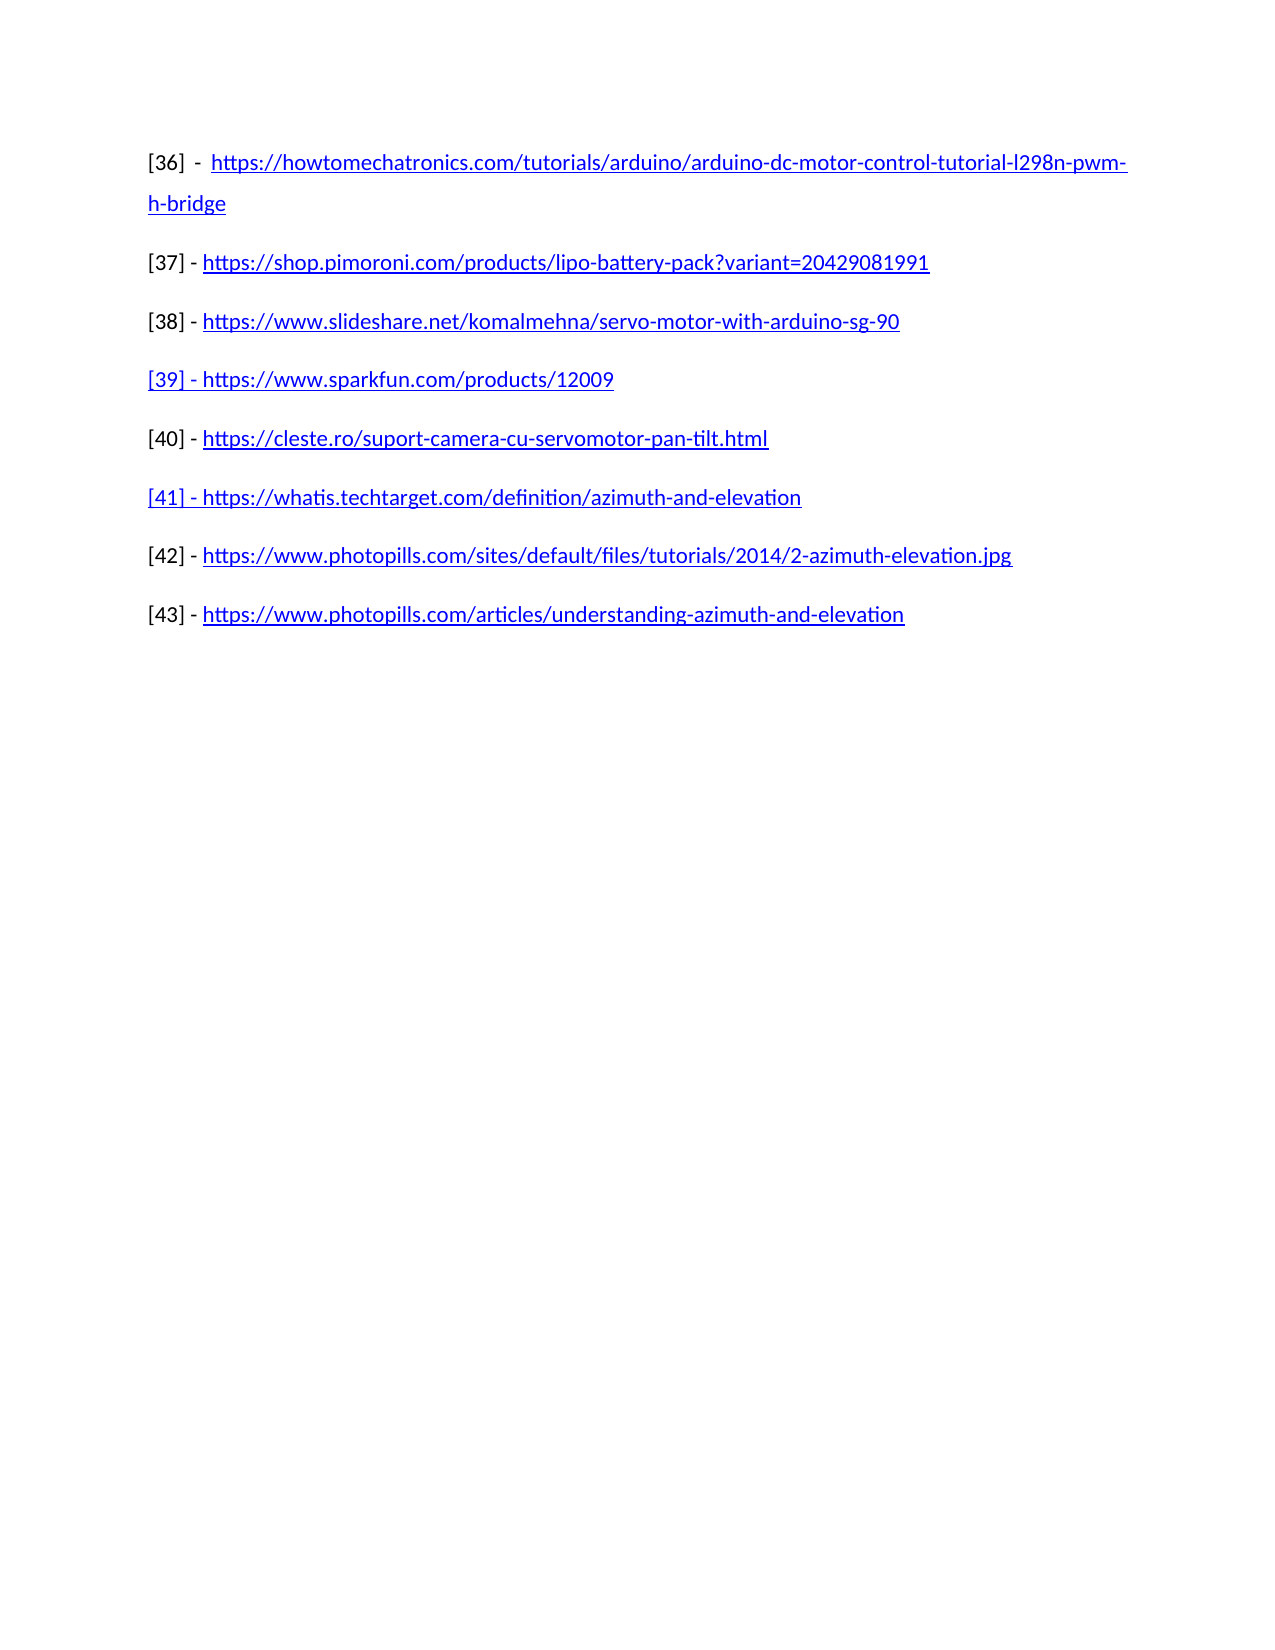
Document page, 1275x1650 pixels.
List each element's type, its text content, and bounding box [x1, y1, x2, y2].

text [42] - https://www.photopills.com/sites/default/files/tutorials/2014/2-azimuth-elevation.jpg [148, 541, 1127, 569]
text [41] - https://whatis.techtarget.com/definition/azimuth-and-elevation [148, 483, 1127, 511]
text [43] - https://www.photopills.com/articles/understanding-azimuth-and-elevation [148, 600, 1127, 628]
text [36] - https://howtomechatronics.com/tutorials/arduino/arduino-dc-motor-control-tutorial-l298n-pwm-h-bridge [148, 148, 1127, 218]
text [38] - https://www.slideshare.net/komalmehna/servo-motor-with-arduino-sg-90 [148, 307, 1127, 335]
text [39] - https://www.sparkfun.com/products/12009 [148, 366, 1127, 393]
text [40] - https://cleste.ro/suport-camera-cu-servomotor-pan-tilt.html [148, 424, 1127, 452]
text [37] - https://shop.pimoroni.com/products/lipo-battery-pack?variant=20429081991 [148, 248, 1127, 276]
